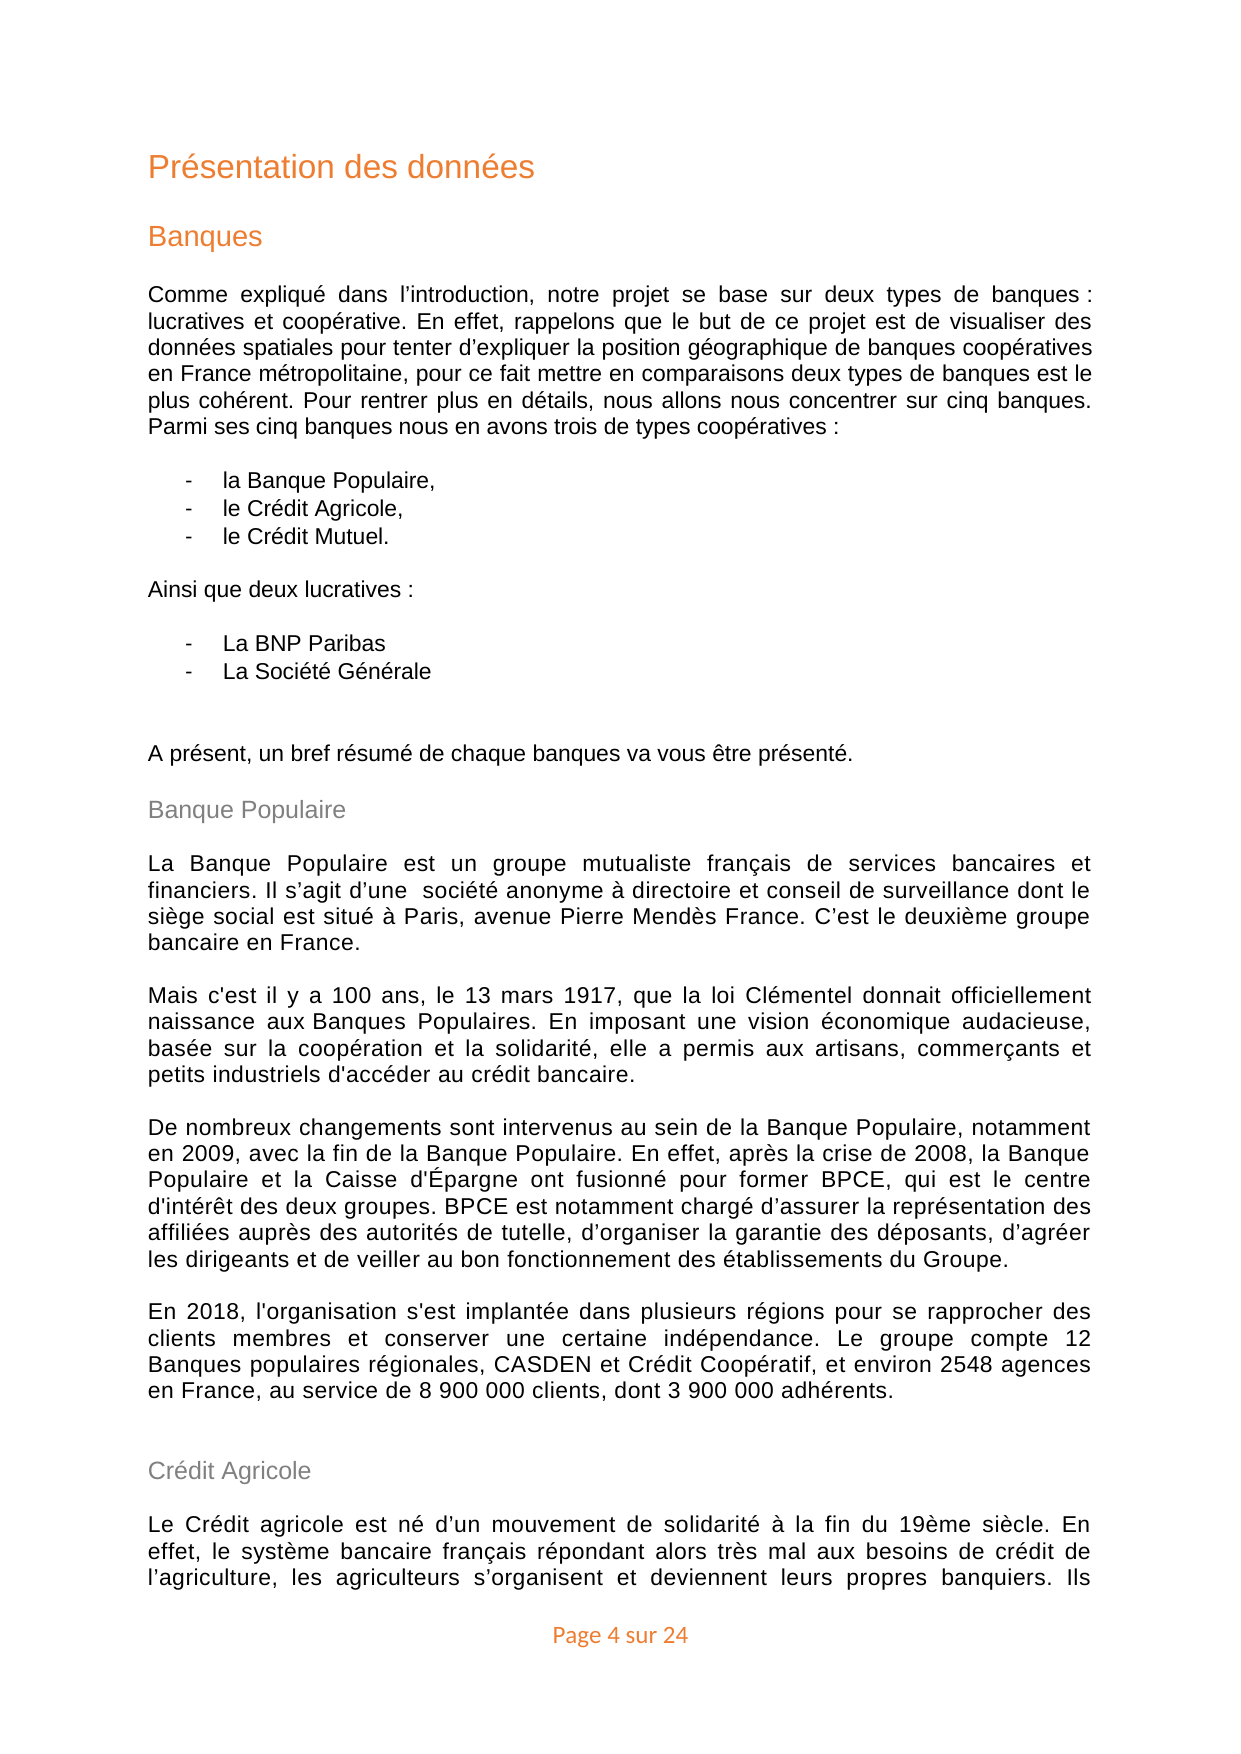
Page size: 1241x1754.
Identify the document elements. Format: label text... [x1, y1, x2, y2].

text La Banque Populaire est un groupe mutualiste français de services bancaires et financiers. Il s’agit d’une société anonyme à directoire et conseil de surveillance dont le siège social est situé à Paris, avenue Pierre Mendès France. C’est le deuxième groupe bancaire en France. [148, 850, 1093, 956]
text Crédit Agricole [148, 1456, 1093, 1485]
list la Banque Populaire, [185, 466, 1093, 494]
text Comme expliqué dans l’introduction, notre projet se base sur deux types de banques : lucratives et coopérative. En effet, rappelons que le but de ce projet est de visualiser des données spatiales pour tenter d’expliquer la position géographique de banques coopératives en France métropolitaine, pour ce fait mettre en comparaisons deux types de banques est le plus cohérent. Pour rentrer plus en détails, nous allons nous concentrer sur cinq banques. Parmi ses cinq banques nous en avons trois de types coopératives : [148, 281, 1093, 439]
text Ainsi que deux lucratives : [148, 576, 1093, 602]
text En 2018, l'organisation s'est implantée dans plusieurs régions pour se rapprocher des clients membres et conserver une certaine indépendance. Le groupe compte 12 Banques populaires régionales, CASDEN et Crédit Coopératif, et environ 2548 agences en France, au service de 8 900 000 clients, dont 3 900 000 adhérents. [148, 1298, 1093, 1404]
text A présent, un bref résumé de chaque banques va vous être présenté. [148, 740, 1093, 766]
text Mais c'est il y a 100 ans, le 13 mars 1917, que la loi Clémentel donnait officiellement naissance aux Banques Populaires. En imposant une vision économique audacieuse, basée sur la coopération et la solidarité, elle a permis aux artisans, commerçants et petits industriels d'accéder au crédit bancaire. [148, 982, 1093, 1087]
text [148, 1511, 1093, 1591]
subtitle Présentation des données [148, 148, 1093, 186]
list le Crédit Agricole, [185, 494, 1093, 522]
text Banque Populaire [148, 795, 1093, 824]
subtitle Banques [148, 219, 1093, 252]
list La Société Générale [185, 657, 1093, 685]
list le Crédit Mutuel. [185, 522, 1093, 550]
list La BNP Paribas [185, 629, 1093, 657]
text De nombreux changements sont intervenus au sein de la Banque Populaire, notamment en 2009, avec la fin de la Banque Populaire. En effet, après la crise de 2008, la Banque Populaire et la Caisse d'Épargne ont fusionné pour former BPCE, qui est le centre d'intérêt des deux groupes. BPCE est notamment chargé d’assurer la représentation des affiliées auprès des autorités de tutelle, d’organiser la garantie des déposants, d’agréer les dirigeants et de veiller au bon fonctionnement des établissements du Groupe. [148, 1114, 1093, 1272]
